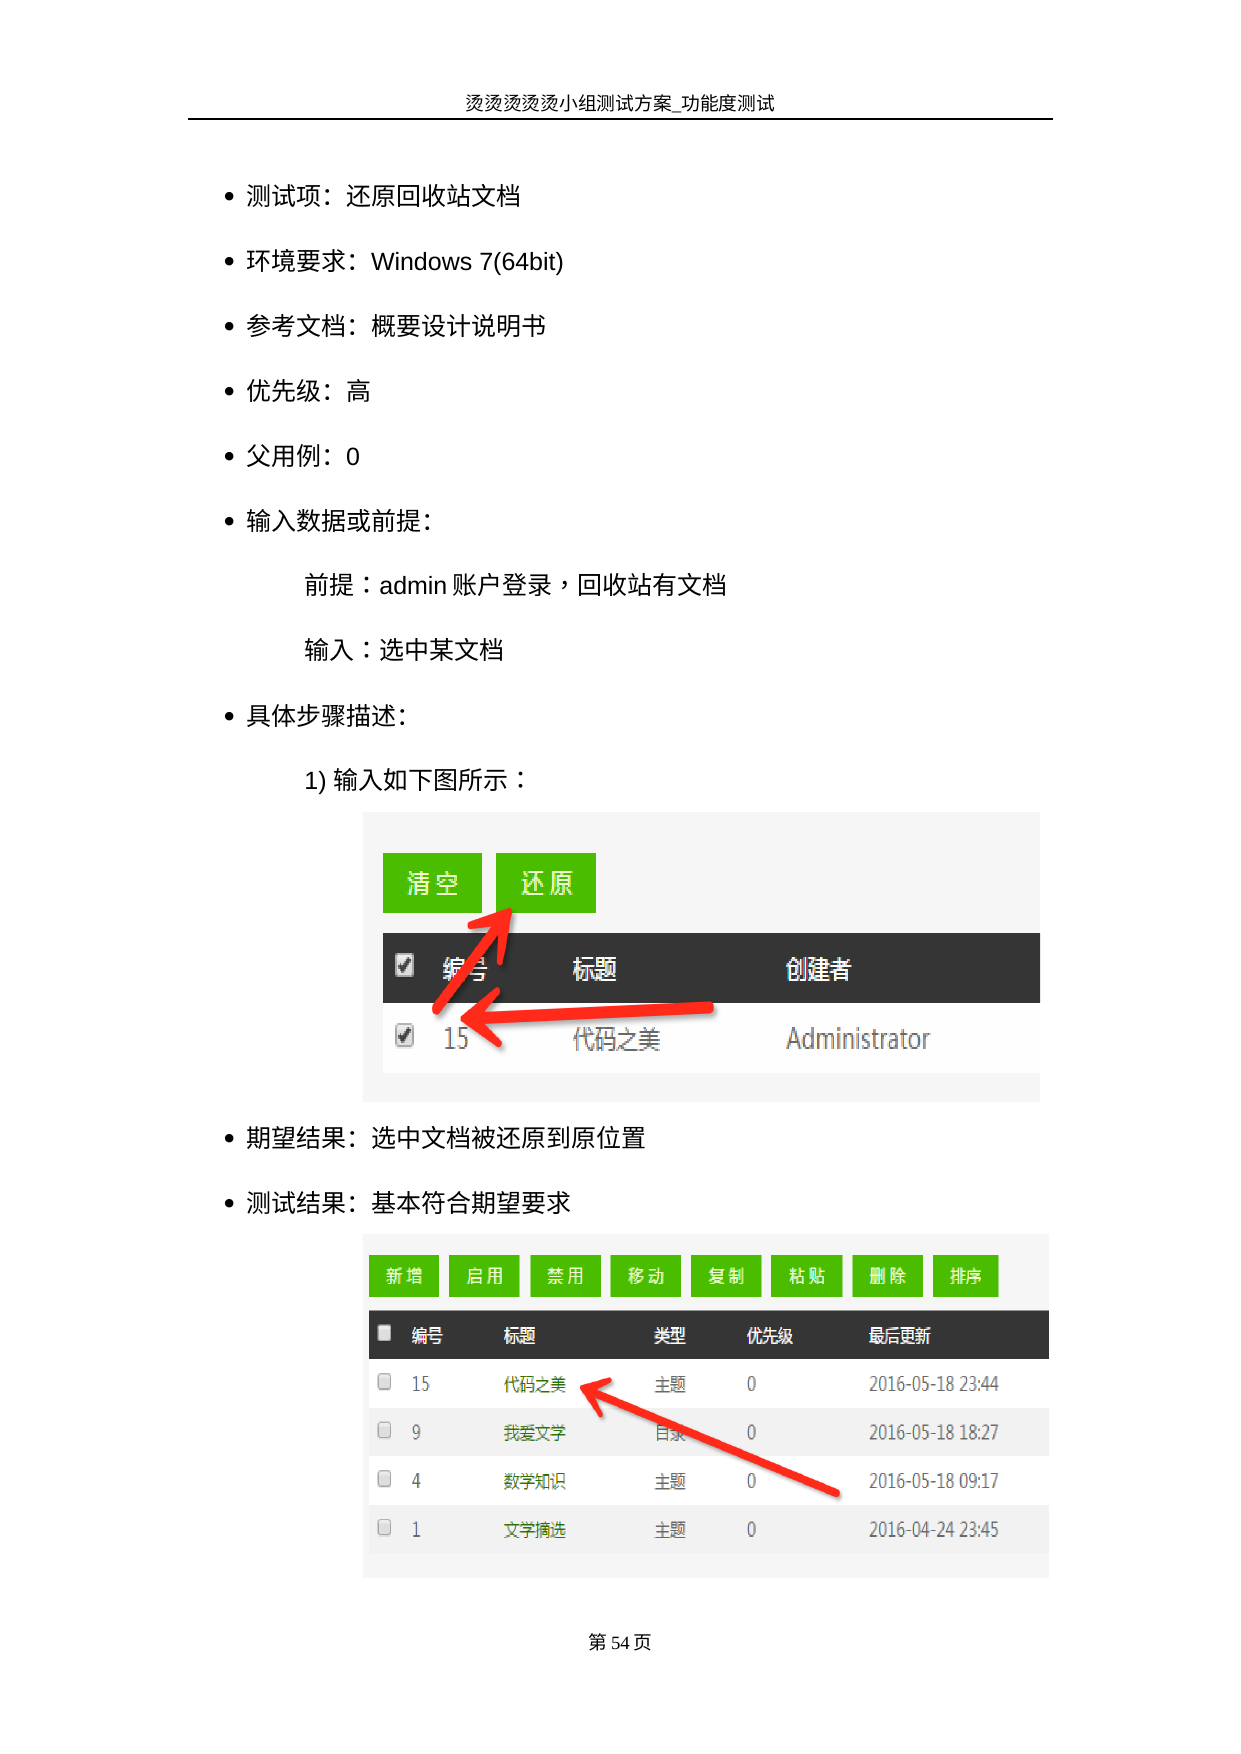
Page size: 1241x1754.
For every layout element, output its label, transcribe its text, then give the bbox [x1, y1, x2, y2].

list 环境要求：Windows 7(64bit) [225, 227, 1053, 292]
text 前提：admin账户登录，回收站有文档 [187, 552, 1053, 617]
list 具体步骤描述： [225, 682, 1053, 747]
list 期望结果：选中文档被还原到原位置 [225, 1104, 1053, 1169]
text 1) 输入如下图所示： [187, 747, 1053, 812]
list 优先级：高 [225, 357, 1053, 422]
picture [362, 1234, 1049, 1578]
list 测试结果：基本符合期望要求 [225, 1169, 1053, 1234]
list 参考文档：概要设计说明书 [225, 292, 1053, 357]
list 测试项：还原回收站文档 [225, 162, 1053, 227]
list 父用例：0 [225, 422, 1053, 487]
list 输入数据或前提： [225, 487, 1053, 552]
text 输入：选中某文档 [187, 617, 1053, 682]
picture [362, 812, 1041, 1102]
